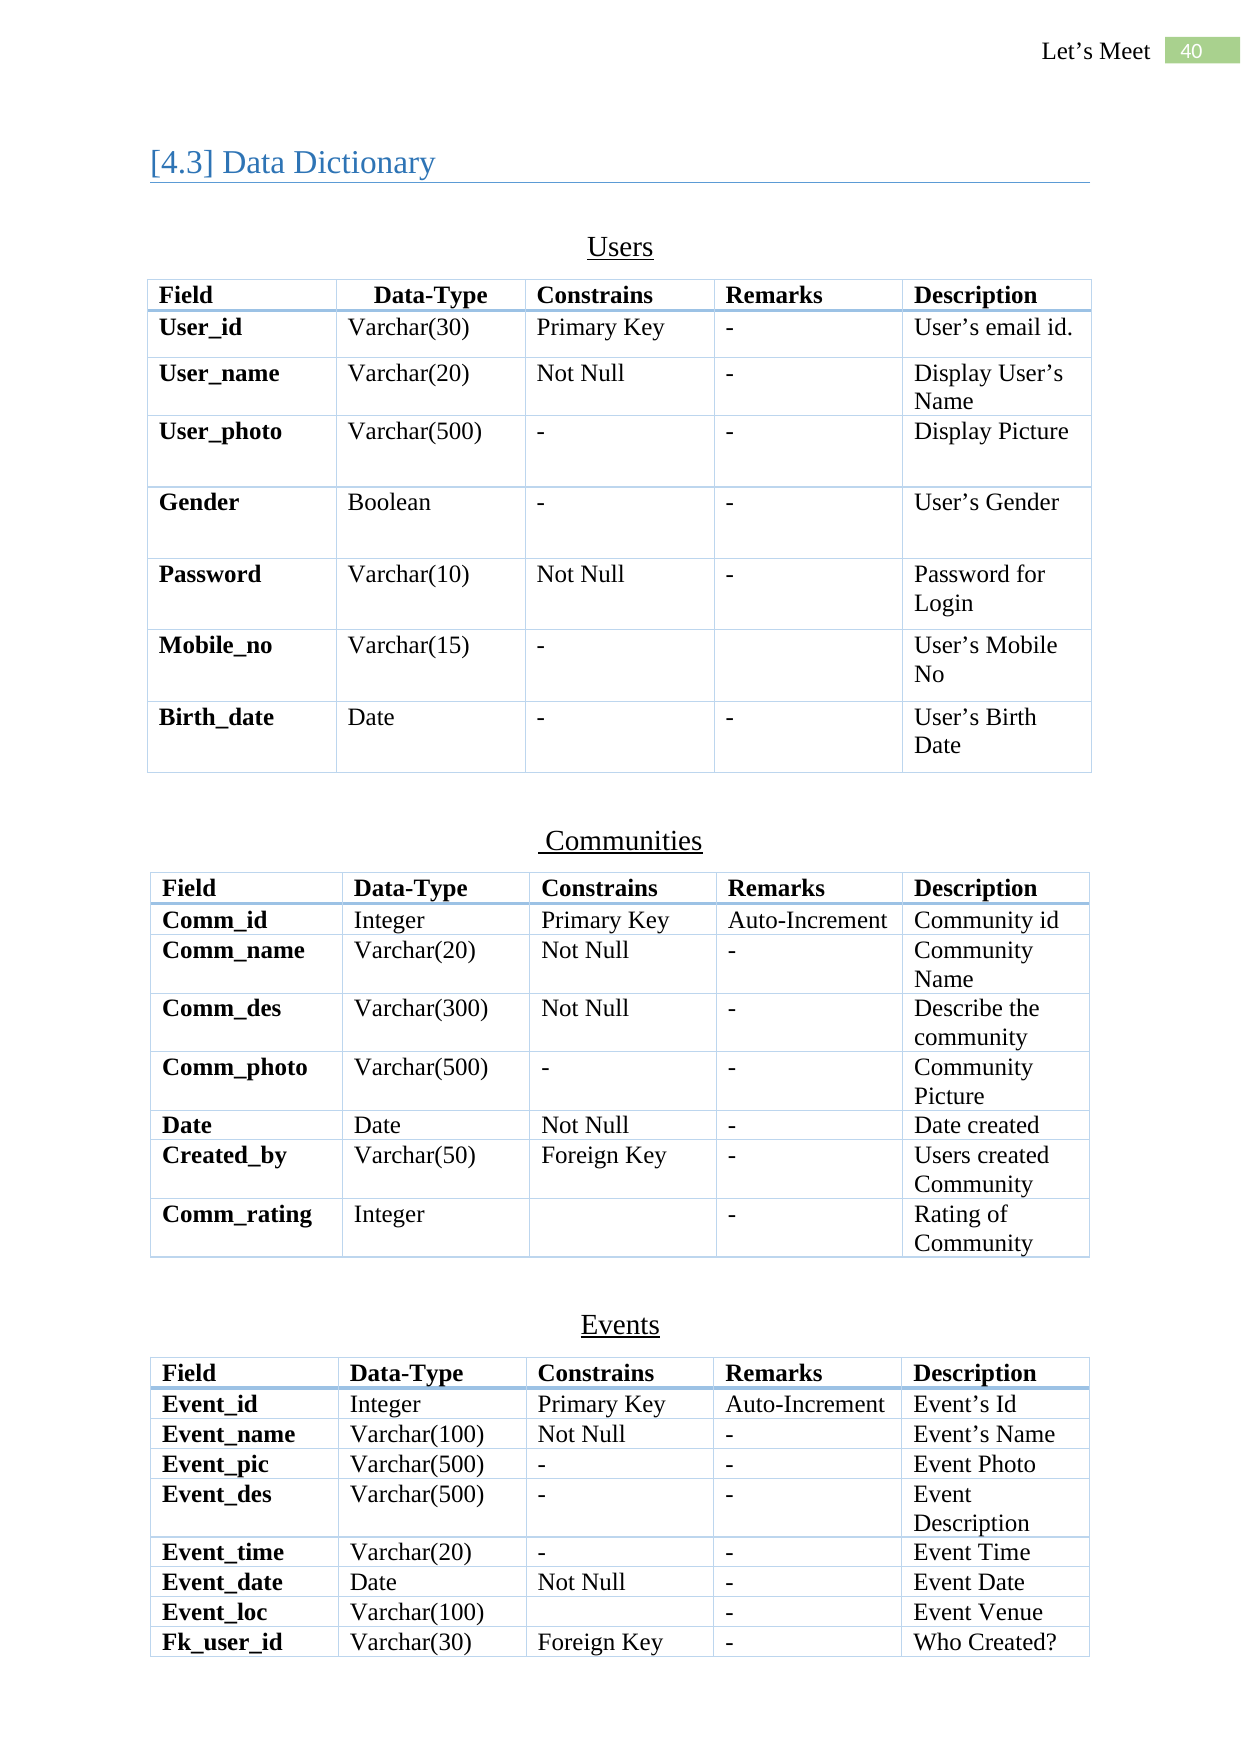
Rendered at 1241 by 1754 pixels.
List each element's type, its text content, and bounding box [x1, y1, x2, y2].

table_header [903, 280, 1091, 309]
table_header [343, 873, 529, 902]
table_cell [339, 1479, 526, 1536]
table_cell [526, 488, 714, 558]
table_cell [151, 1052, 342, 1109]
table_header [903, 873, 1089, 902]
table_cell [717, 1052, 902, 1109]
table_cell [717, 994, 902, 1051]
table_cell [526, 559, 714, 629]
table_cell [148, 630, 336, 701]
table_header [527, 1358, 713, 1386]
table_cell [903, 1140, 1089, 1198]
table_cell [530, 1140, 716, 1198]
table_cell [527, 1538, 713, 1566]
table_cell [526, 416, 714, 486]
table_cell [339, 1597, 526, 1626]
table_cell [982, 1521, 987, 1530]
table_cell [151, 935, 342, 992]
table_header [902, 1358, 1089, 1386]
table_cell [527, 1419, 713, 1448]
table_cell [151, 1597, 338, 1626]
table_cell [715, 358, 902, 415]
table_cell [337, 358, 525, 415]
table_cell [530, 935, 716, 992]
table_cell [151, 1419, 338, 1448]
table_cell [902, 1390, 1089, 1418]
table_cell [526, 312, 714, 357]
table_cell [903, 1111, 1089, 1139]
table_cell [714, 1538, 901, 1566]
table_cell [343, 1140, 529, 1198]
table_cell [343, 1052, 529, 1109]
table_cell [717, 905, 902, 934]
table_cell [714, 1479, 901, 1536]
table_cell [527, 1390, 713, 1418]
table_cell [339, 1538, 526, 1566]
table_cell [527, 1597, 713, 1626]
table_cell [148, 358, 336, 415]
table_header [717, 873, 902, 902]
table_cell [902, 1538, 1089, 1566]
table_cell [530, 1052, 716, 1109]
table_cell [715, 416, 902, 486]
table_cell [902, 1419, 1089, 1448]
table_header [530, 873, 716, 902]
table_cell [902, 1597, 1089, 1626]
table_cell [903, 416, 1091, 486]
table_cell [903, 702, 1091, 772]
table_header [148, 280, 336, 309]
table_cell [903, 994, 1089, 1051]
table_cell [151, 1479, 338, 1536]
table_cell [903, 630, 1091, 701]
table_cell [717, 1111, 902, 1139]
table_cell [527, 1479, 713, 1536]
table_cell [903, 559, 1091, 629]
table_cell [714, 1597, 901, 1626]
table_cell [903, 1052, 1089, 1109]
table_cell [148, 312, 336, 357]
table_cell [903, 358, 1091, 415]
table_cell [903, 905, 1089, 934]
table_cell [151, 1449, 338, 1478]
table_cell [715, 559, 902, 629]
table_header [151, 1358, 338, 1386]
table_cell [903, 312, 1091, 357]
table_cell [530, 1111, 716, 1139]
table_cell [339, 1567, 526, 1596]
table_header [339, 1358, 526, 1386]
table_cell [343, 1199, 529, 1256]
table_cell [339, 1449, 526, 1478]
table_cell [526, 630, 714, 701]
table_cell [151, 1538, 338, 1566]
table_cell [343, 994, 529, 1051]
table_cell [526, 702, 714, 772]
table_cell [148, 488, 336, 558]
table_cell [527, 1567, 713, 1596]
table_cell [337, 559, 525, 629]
subtitle [4.3] Data Dictionary [150, 142, 1090, 182]
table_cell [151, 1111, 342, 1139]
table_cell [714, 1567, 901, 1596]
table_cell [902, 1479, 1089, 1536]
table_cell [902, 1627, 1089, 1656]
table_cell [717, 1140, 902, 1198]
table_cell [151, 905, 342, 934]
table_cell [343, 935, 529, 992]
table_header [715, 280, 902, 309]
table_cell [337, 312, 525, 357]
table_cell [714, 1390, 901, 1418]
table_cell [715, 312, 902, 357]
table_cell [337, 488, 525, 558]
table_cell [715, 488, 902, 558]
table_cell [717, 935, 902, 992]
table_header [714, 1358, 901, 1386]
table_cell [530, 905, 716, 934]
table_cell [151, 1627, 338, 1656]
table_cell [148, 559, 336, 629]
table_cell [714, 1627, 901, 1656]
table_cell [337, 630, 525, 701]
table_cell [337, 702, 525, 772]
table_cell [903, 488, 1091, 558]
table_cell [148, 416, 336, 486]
text Communities [75, 823, 1165, 856]
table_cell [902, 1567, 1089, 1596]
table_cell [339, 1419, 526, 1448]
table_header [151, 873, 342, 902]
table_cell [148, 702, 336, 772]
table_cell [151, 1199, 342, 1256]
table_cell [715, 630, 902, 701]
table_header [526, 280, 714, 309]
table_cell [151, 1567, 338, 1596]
text Users [75, 229, 1165, 263]
text Events [75, 1307, 1165, 1341]
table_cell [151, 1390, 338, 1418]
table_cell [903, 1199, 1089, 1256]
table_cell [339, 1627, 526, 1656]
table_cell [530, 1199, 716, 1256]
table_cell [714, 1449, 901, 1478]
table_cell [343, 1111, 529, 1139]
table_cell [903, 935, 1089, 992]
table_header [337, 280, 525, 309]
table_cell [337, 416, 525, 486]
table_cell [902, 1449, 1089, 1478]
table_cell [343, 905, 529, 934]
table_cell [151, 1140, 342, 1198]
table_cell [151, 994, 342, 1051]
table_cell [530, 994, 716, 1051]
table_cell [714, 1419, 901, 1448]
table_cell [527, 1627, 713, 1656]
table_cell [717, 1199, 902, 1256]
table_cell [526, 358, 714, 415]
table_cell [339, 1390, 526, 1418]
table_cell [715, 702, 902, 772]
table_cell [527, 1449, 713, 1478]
